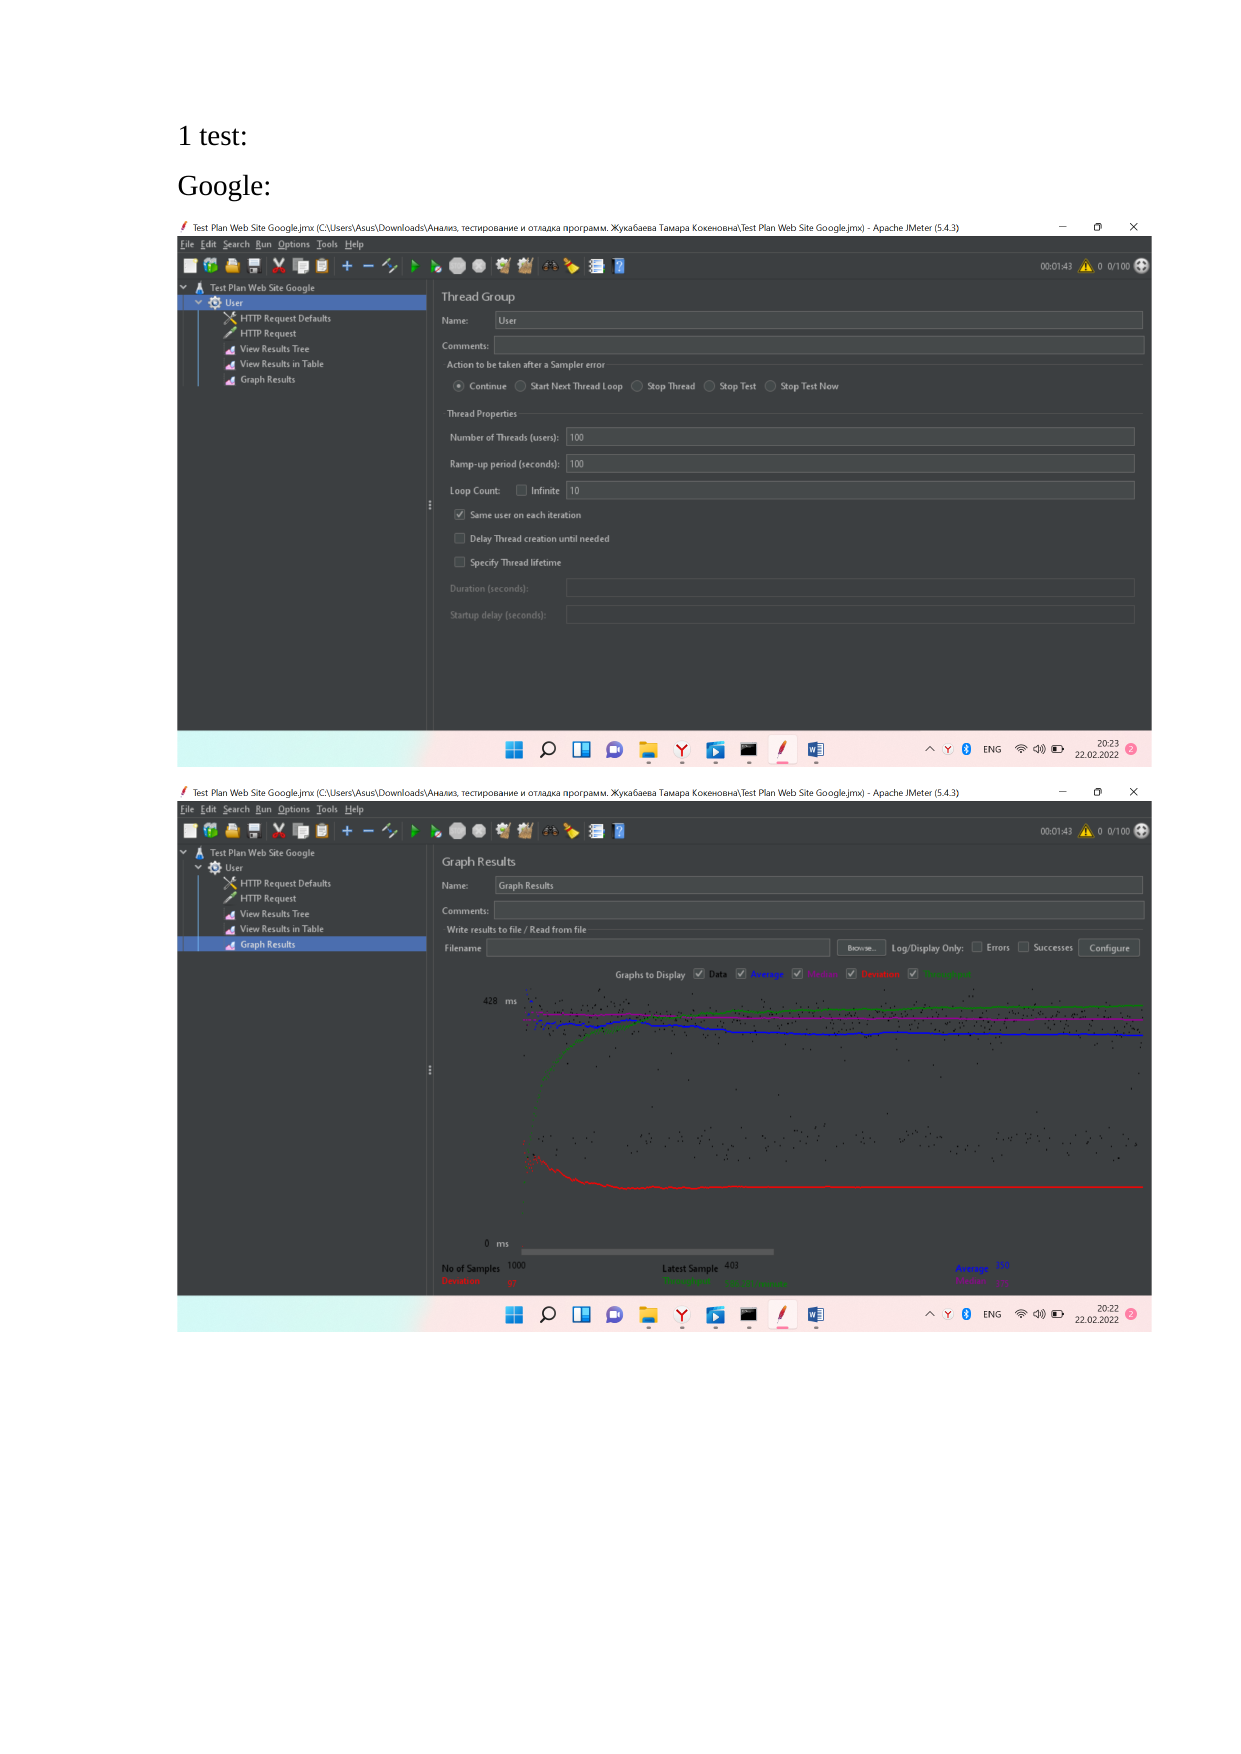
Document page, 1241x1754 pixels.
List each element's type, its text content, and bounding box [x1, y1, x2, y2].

picture [177, 783, 1152, 1332]
text Google: [177, 168, 1152, 202]
picture [177, 218, 1152, 767]
text 1 test: [177, 118, 1152, 152]
